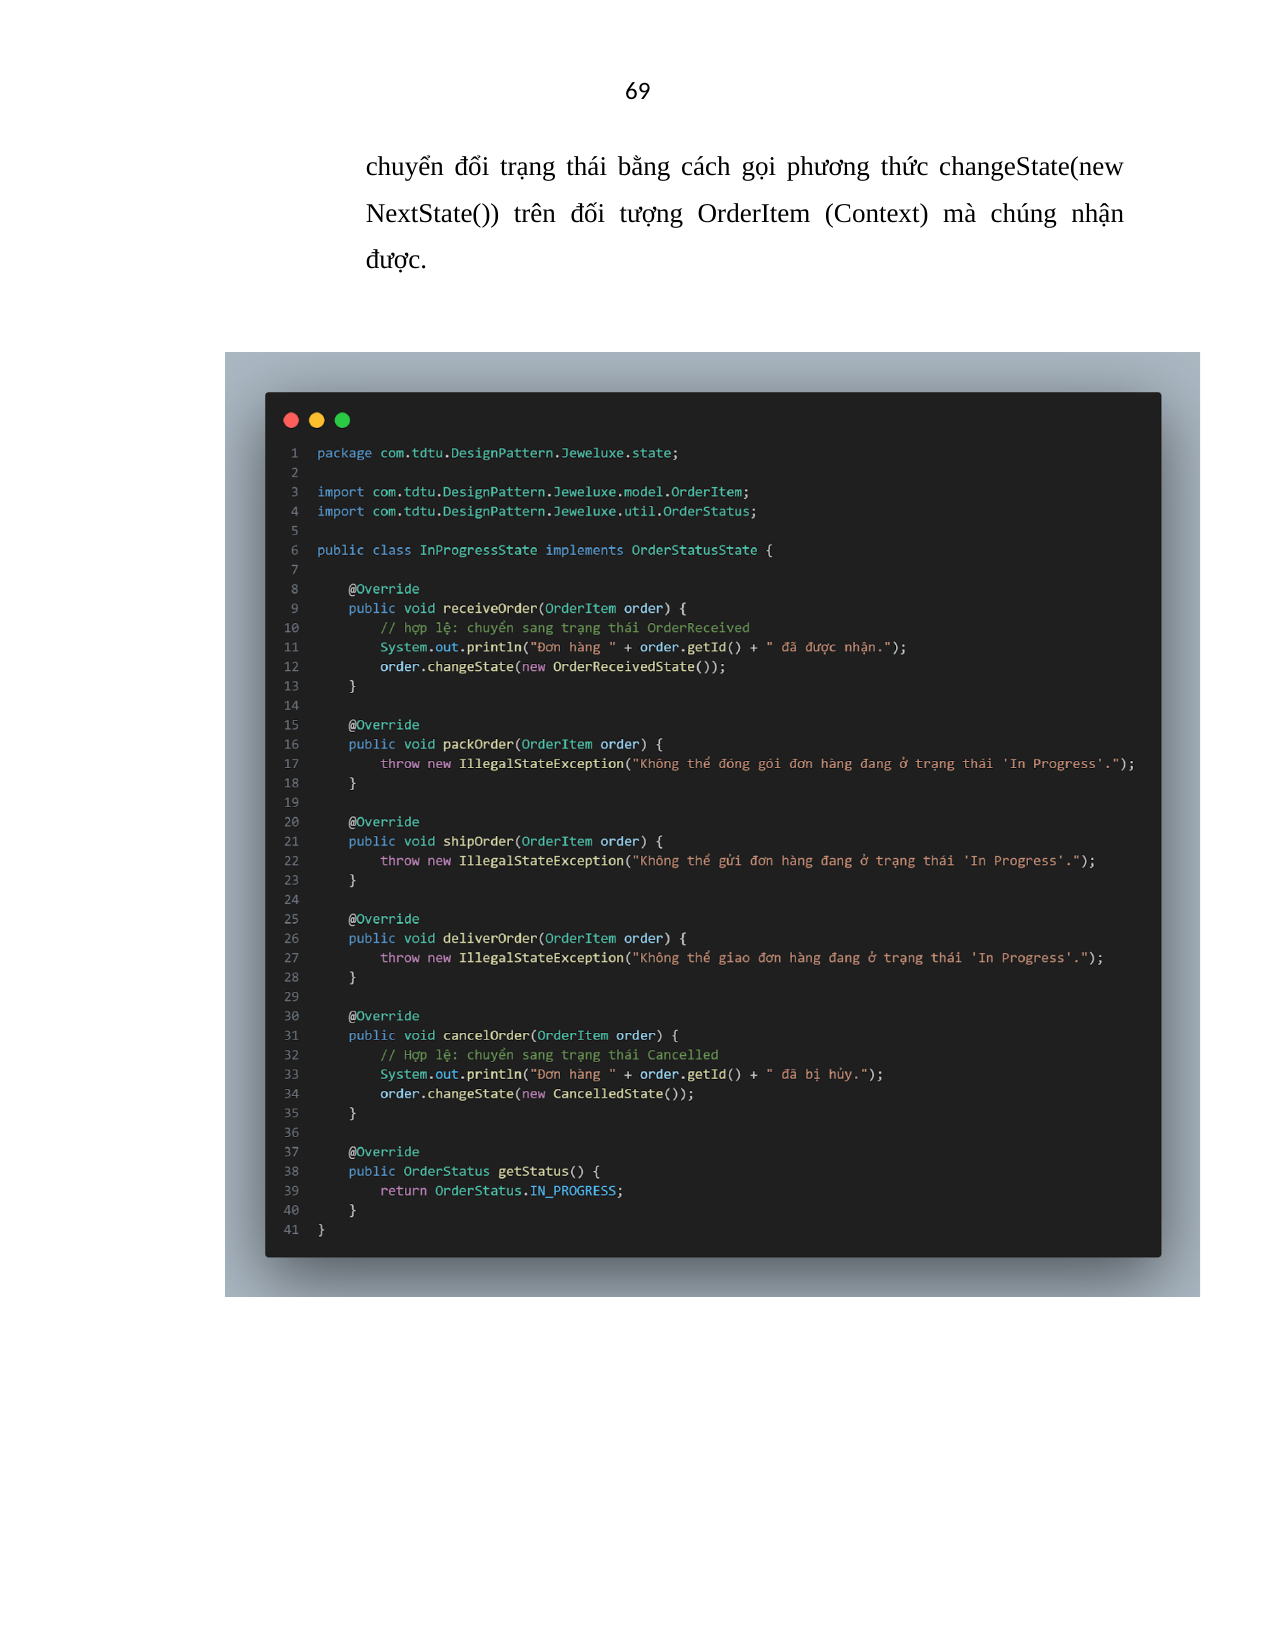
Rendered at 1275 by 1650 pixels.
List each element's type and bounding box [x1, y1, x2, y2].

picture [225, 352, 1200, 1297]
list [328, 150, 1125, 274]
